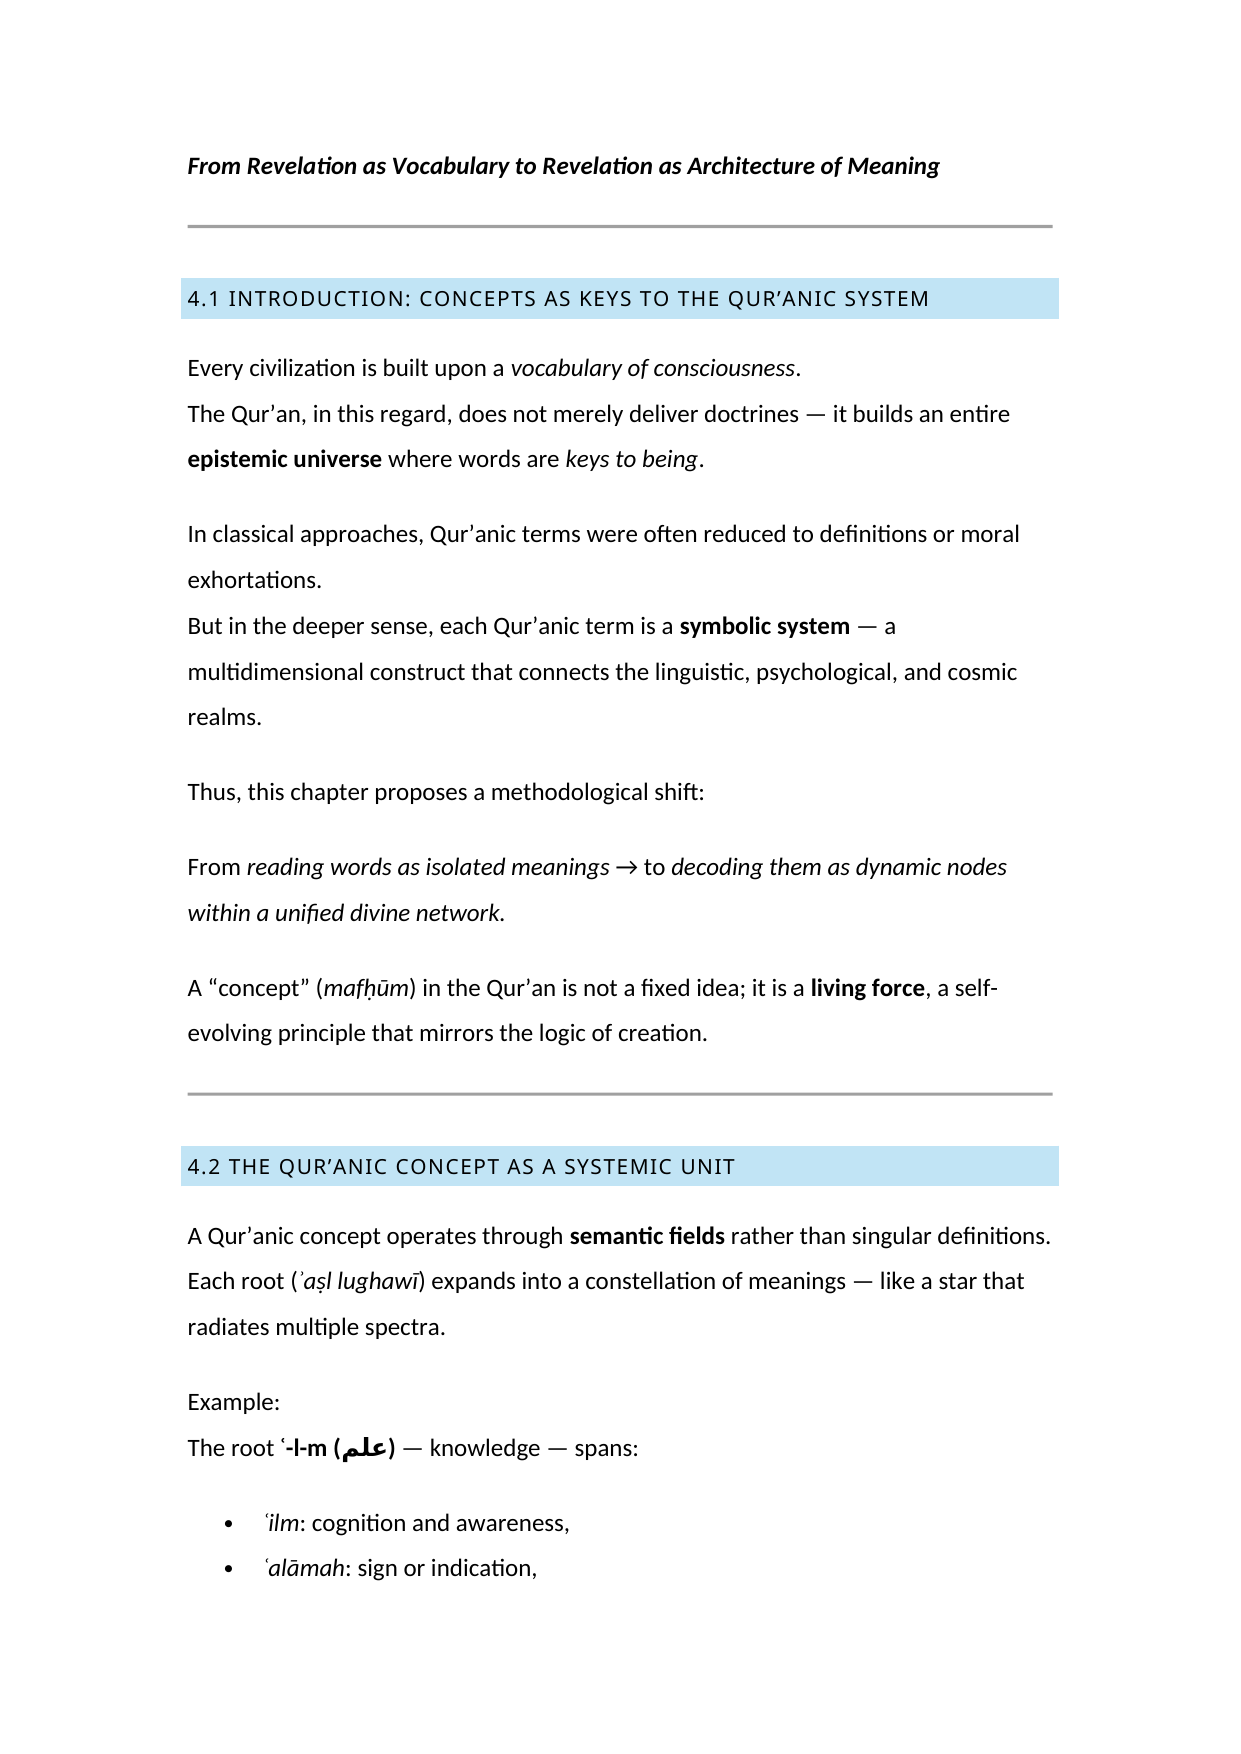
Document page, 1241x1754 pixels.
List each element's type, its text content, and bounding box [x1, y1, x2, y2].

text A “concept” (mafḥūm) in the Qur’an is not a fixed idea; it is a living force, a self-evolving principle that mirrors the logic of creation. [187, 972, 1053, 1048]
text From reading words as isolated meanings → to decoding them as dynamic nodes within a unified divine network. [187, 851, 1053, 927]
text In classical approaches, Qur’anic terms were often reduced to definitions or moral exhortations. But in the deeper sense, each Qur’anic term is a symbolic system — a multidimensional construct that connects the linguistic, psychological, and cosmic realms. [187, 518, 1053, 732]
text From Revelation as Vocabulary to Revelation as Architecture of Meaning [187, 150, 1053, 181]
list ʿilm: cognition and awareness, [225, 1507, 1053, 1537]
text Every civilization is built upon a vocabulary of consciousness. The Qur’an, in this regard, does not merely deliver doctrines — it builds an entire epistemic universe where words are keys to being. [187, 352, 1053, 474]
subtitle The Qur’anic Concept as a Systemic Unit [188, 1152, 1053, 1180]
text A Qur’anic concept operates through semantic fields rather than singular definitions. Each root (ʾaṣl lughawī) expands into a constellation of meanings — like a star that radiates multiple spectra. [187, 1220, 1053, 1342]
text Example: The root ʿ-l-m (علم) — knowledge — spans: [187, 1386, 1053, 1462]
text Thus, this chapter proposes a methodological shift: [187, 776, 1053, 807]
subtitle Introduction: Concepts as Keys to the Qur’anic System [188, 284, 1053, 313]
list ʿalāmah: sign or indication, [225, 1552, 1053, 1583]
